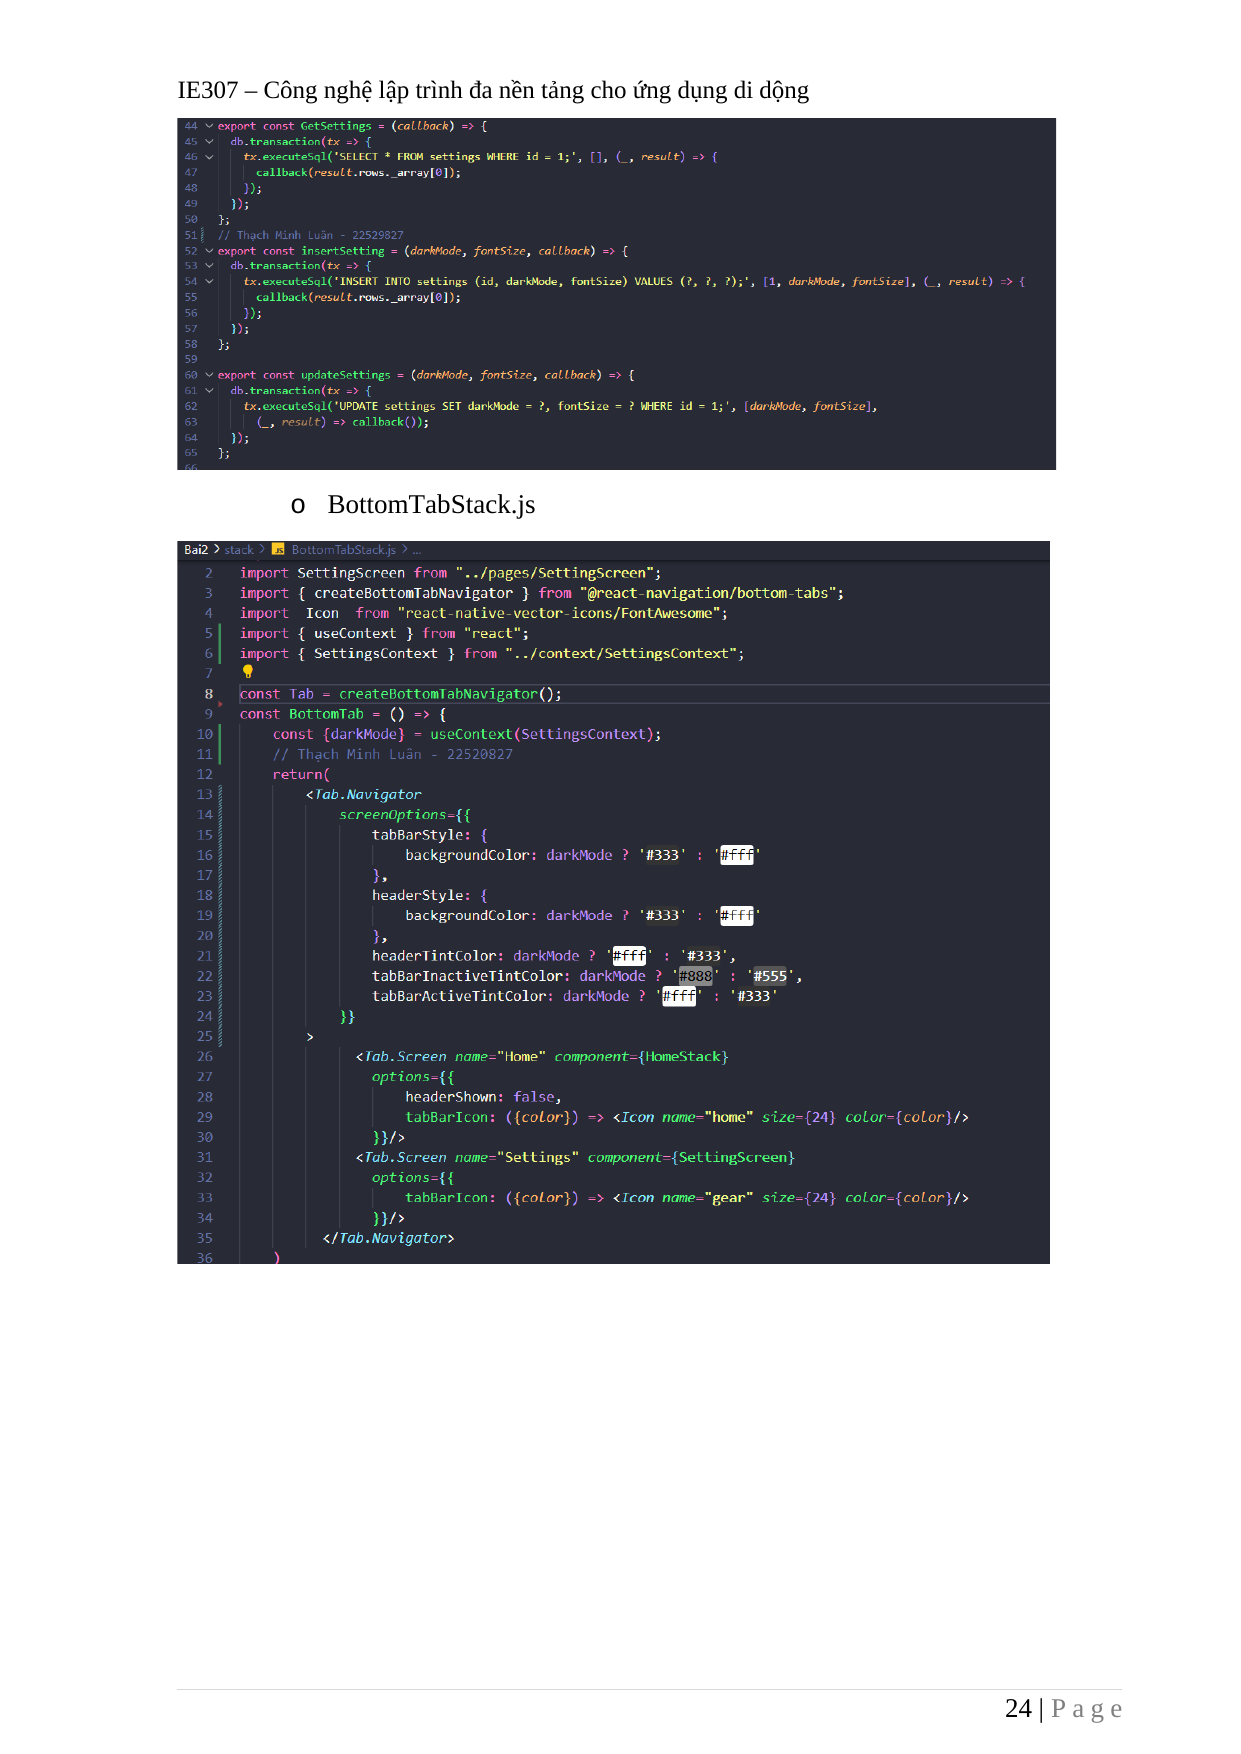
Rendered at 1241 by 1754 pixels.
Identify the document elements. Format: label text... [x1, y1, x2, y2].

picture [177, 541, 1050, 1264]
list BottomTabStack.js [290, 488, 1122, 522]
picture [177, 118, 1057, 470]
